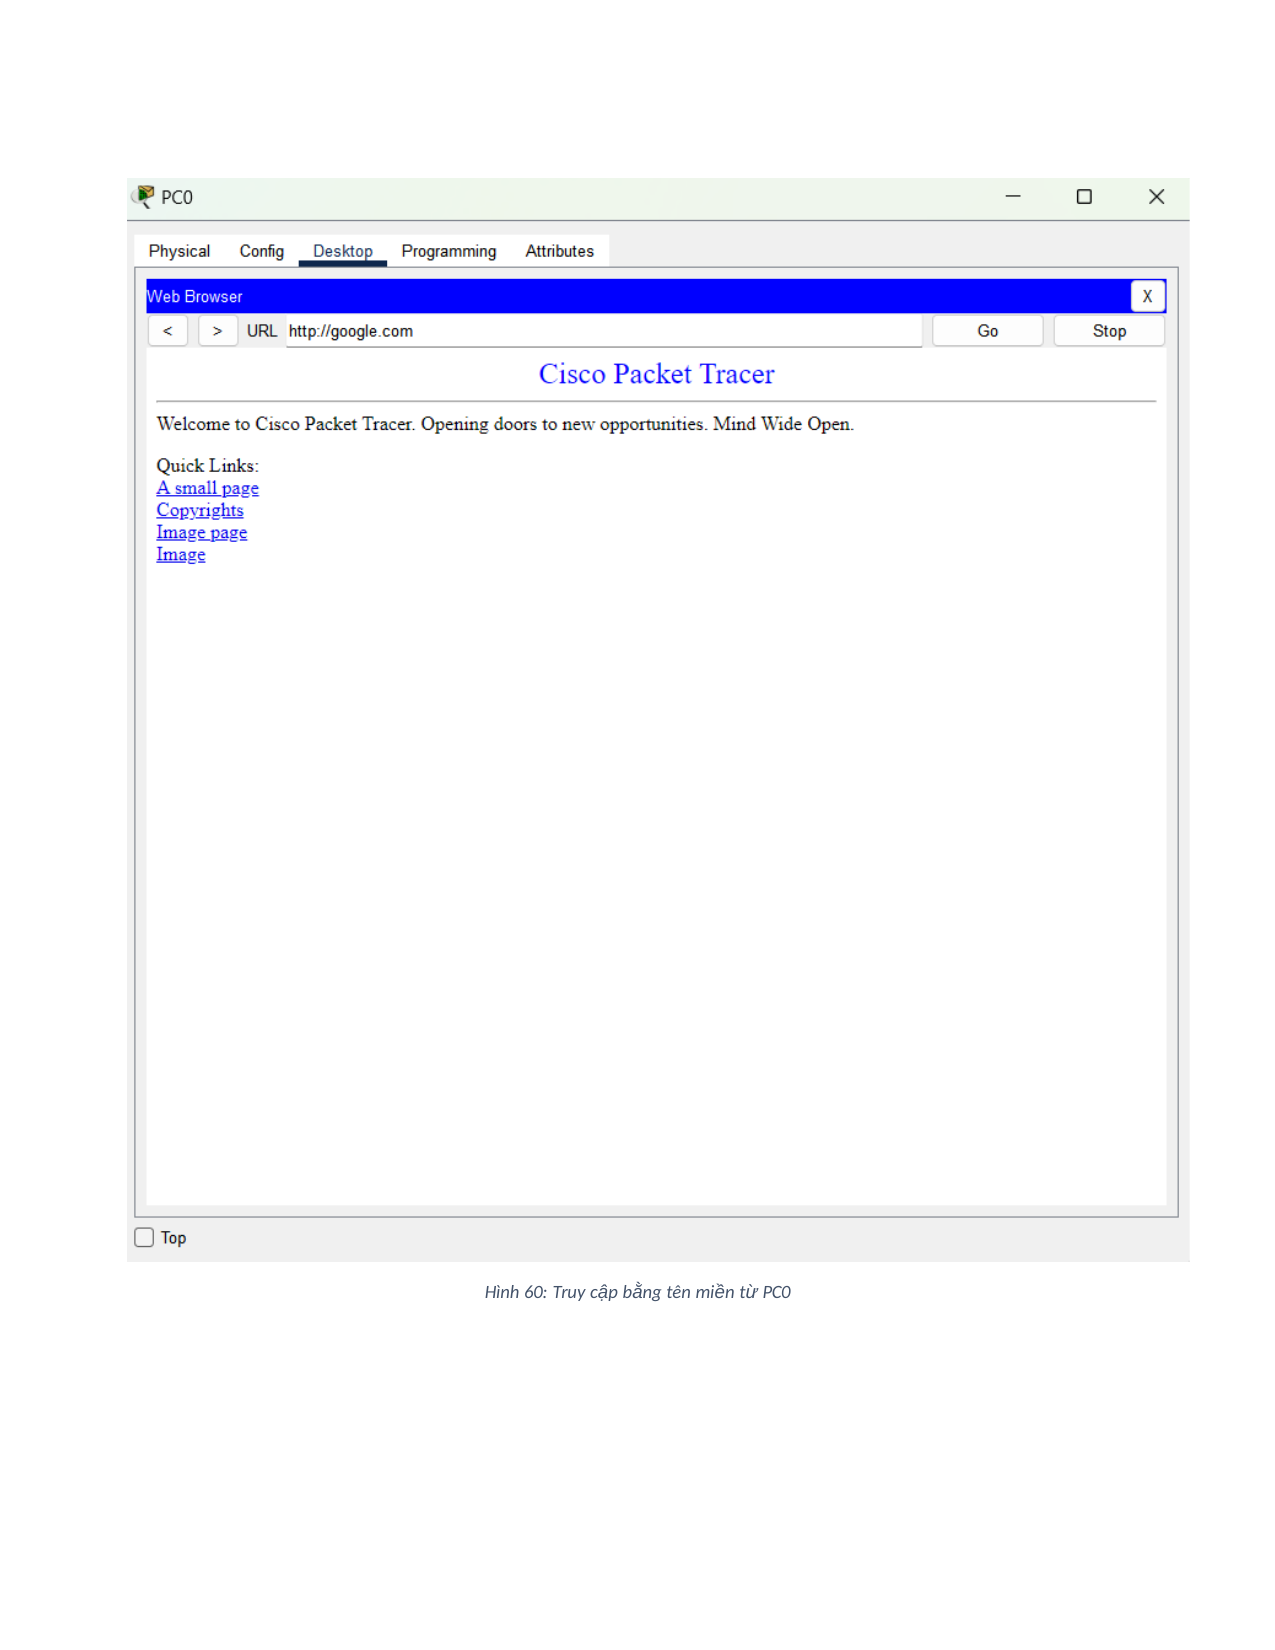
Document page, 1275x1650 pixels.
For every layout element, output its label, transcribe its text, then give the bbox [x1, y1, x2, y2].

text Hình 60: Truy cập bằng tên miền từ PC0 [149, 1281, 1126, 1303]
picture [127, 178, 1190, 1262]
